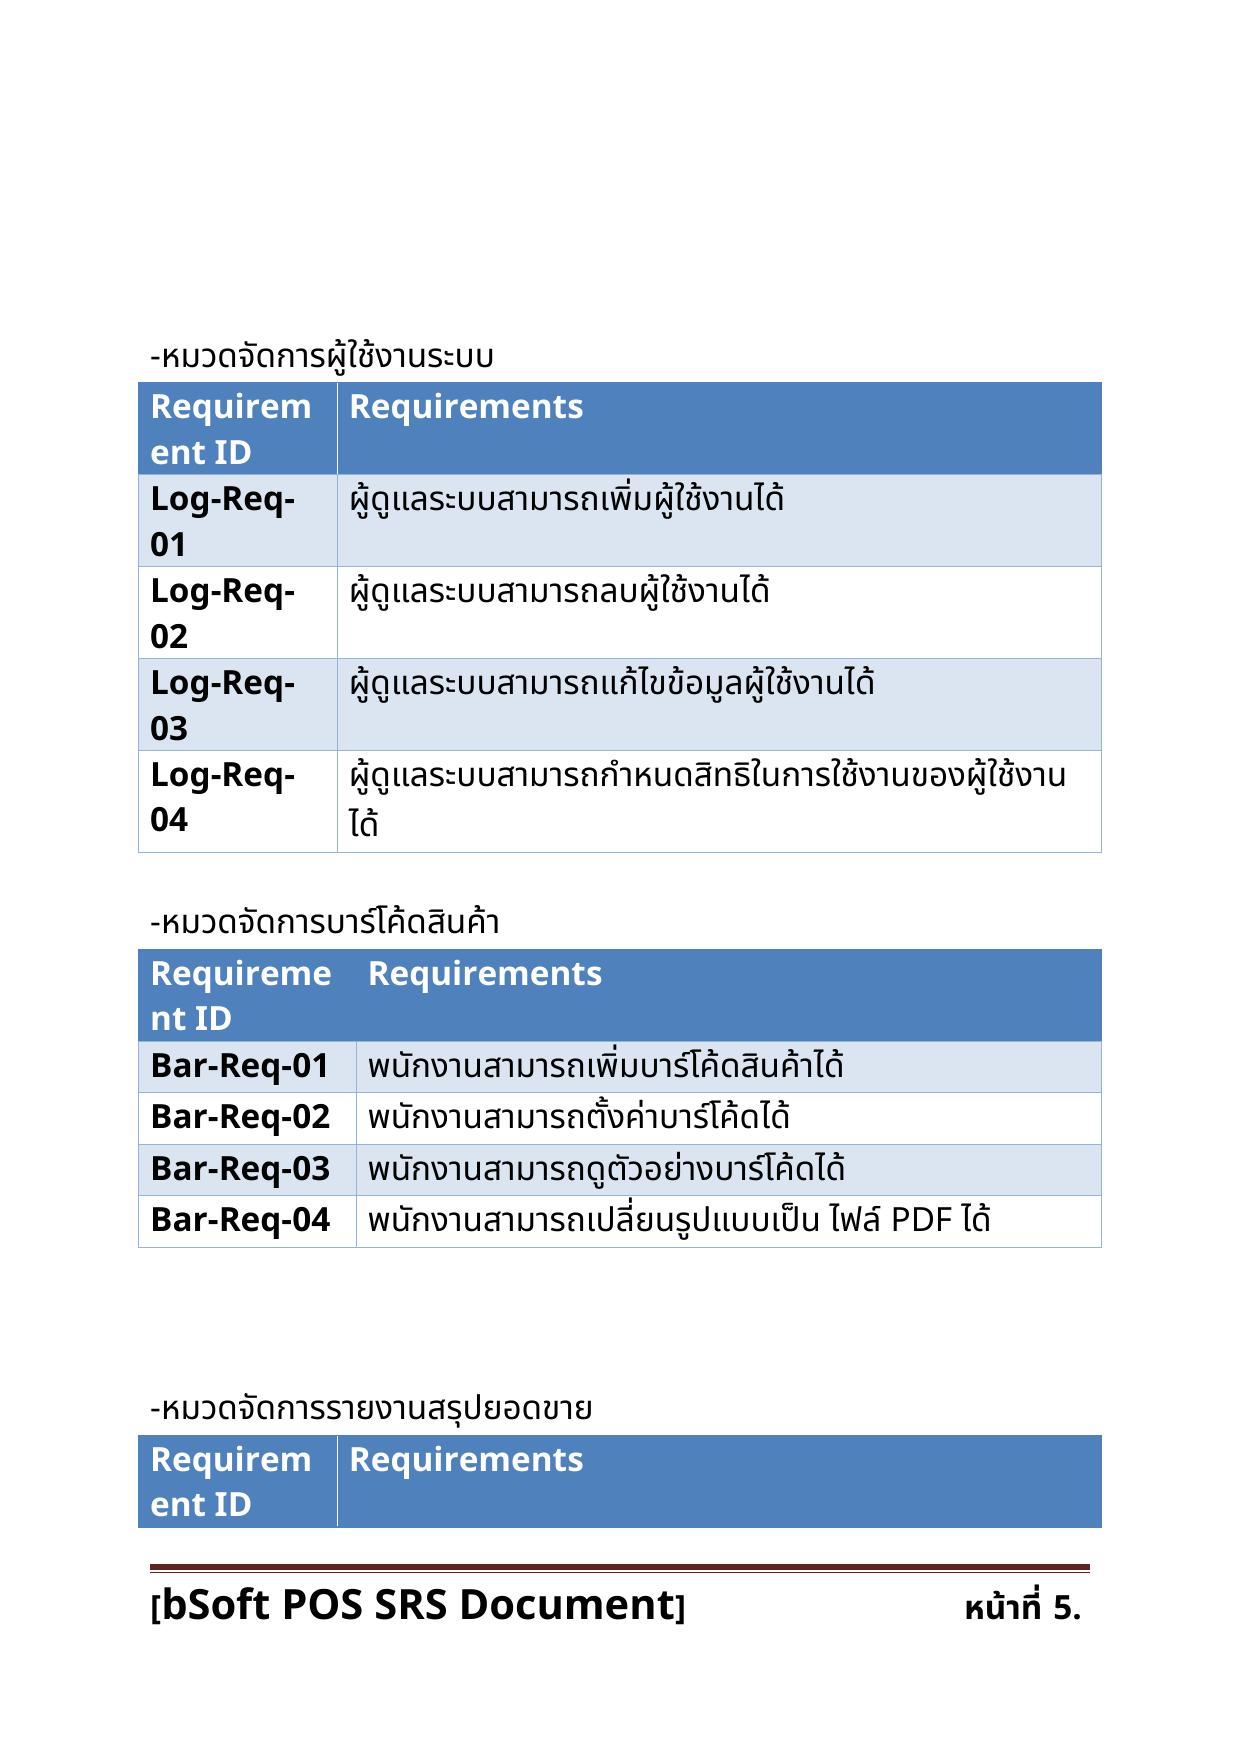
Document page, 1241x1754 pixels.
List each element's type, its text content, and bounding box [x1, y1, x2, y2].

text -หมวดจัดการรายงานสรุปยอดขาย [150, 1384, 1090, 1434]
table_cell Bar-Req-03 [139, 1145, 356, 1195]
table_header Requirements [338, 383, 1101, 474]
table_cell พนักงานสามารถตั้งค่าบาร์โค้ดได้ [357, 1093, 1101, 1143]
table_cell Log-Req-04 [139, 751, 337, 852]
table_header Requirements [356, 950, 1101, 1041]
table_cell Log-Req-01 [139, 475, 337, 566]
table_cell ผู้ดูแลระบบสามารถเพิ่มผู้ใช้งานได้ [338, 475, 1101, 566]
table_cell Bar-Req-02 [139, 1093, 356, 1143]
table_cell ผู้ดูแลระบบสามารถลบผู้ใช้งานได้ [338, 567, 1101, 658]
table_cell Bar-Req-04 [139, 1196, 356, 1247]
table_cell Bar-Req-01 [139, 1042, 356, 1092]
table_cell พนักงานสามารถเปลี่ยนรูปแบบเป็น ไฟล์ PDF ได้ [357, 1196, 1101, 1247]
table_cell ผู้ดูแลระบบสามารถกำหนดสิทธิในการใช้งานของผู้ใช้งานได้ [338, 751, 1101, 852]
table_cell พนักงานสามารถเพิ่มบาร์โค้ดสินค้าได้ [357, 1042, 1101, 1092]
table_cell Log-Req-02 [139, 567, 337, 658]
table_header Requirement ID [139, 1436, 337, 1526]
text -หมวดจัดการผู้ใช้งานระบบ [150, 332, 1090, 382]
table_header Requirement ID [139, 383, 337, 474]
table_header Requirements [338, 1436, 1101, 1526]
table_cell พนักงานสามารถดูตัวอย่างบาร์โค้ดได้ [357, 1145, 1101, 1195]
table_header Requirement ID [139, 950, 356, 1041]
table_cell ผู้ดูแลระบบสามารถแก้ไขข้อมูลผู้ใช้งานได้ [338, 659, 1101, 750]
text -หมวดจัดการบาร์โค้ดสินค้า [150, 898, 1090, 949]
table_cell Log-Req-03 [139, 659, 337, 750]
